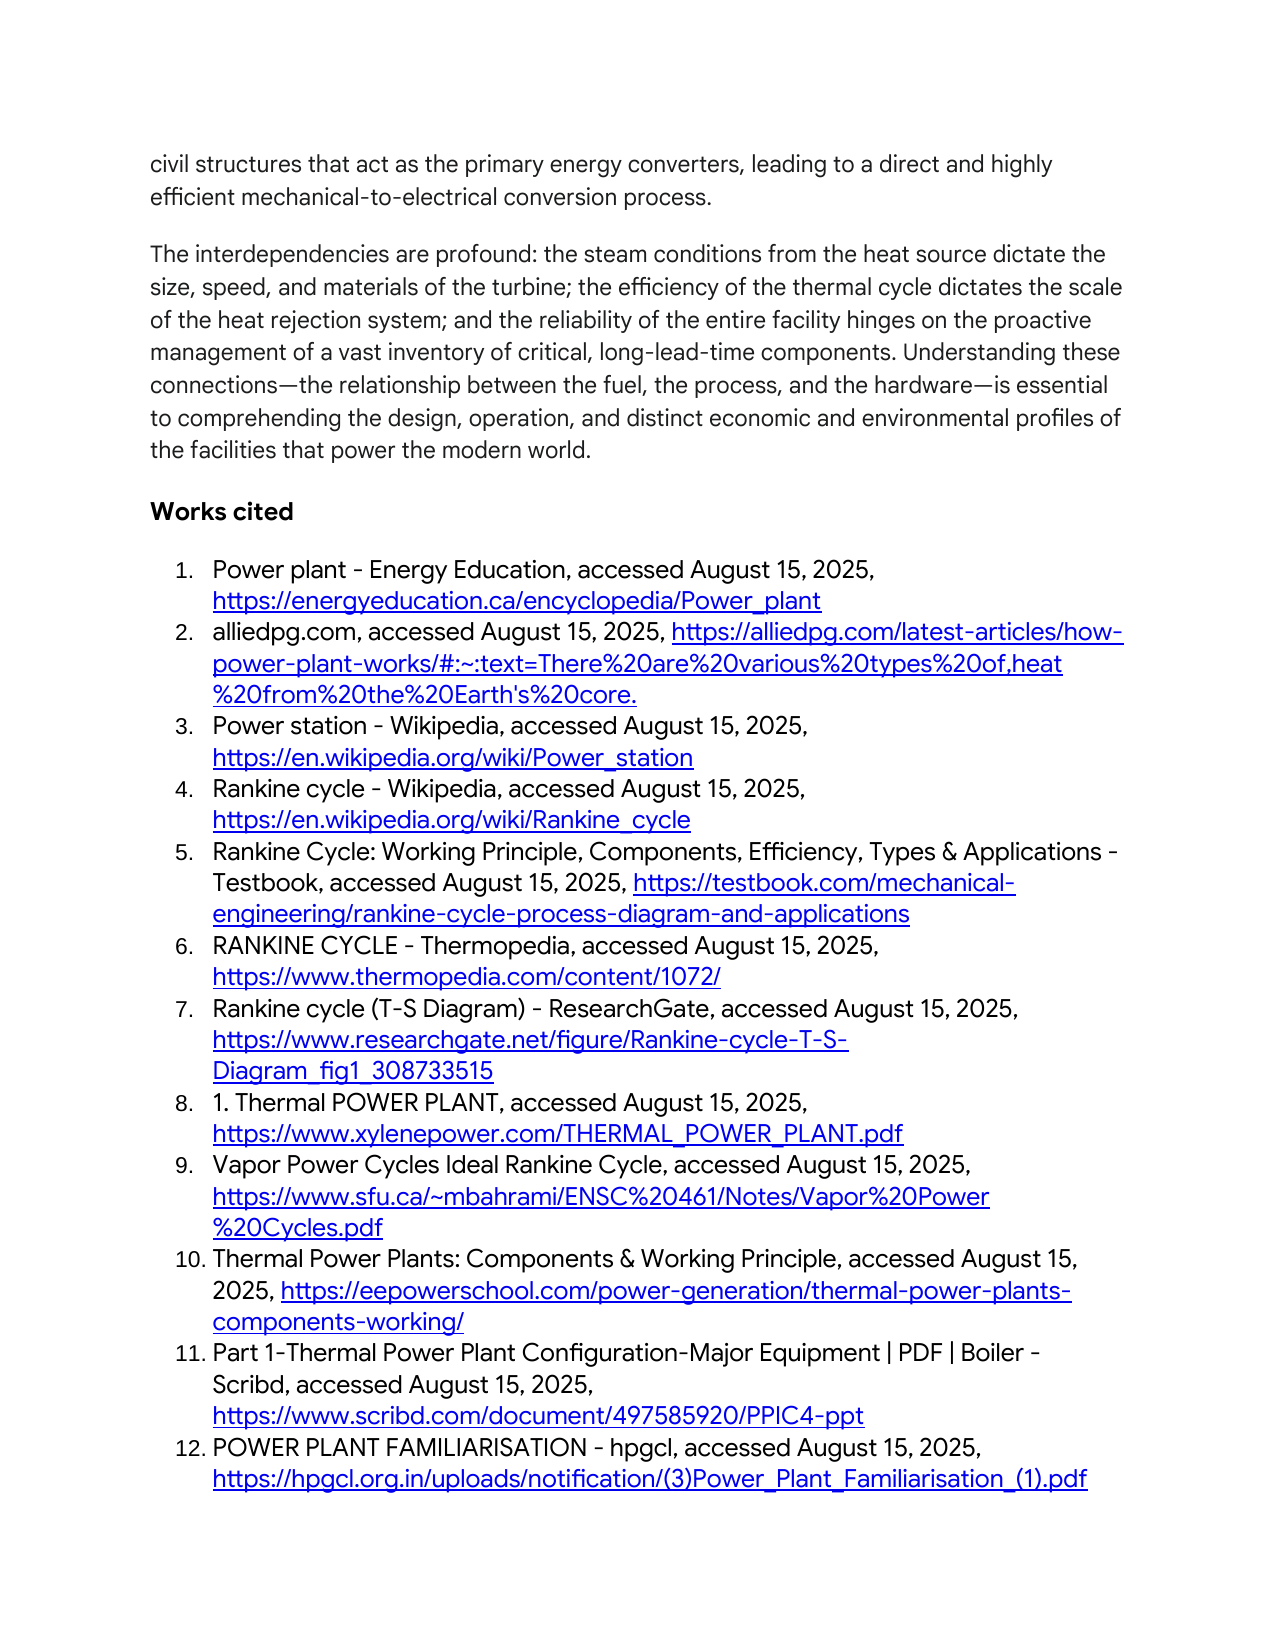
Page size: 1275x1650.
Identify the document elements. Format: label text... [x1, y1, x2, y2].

list Thermal Power Plants: Components & Working Principle, accessed August 15, 2025, https://eepowerschool.com/power-generation/thermal-power-plants-components-working/ [175, 1244, 1125, 1338]
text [150, 150, 1125, 211]
text The interdependencies are profound: the steam conditions from the heat source dictate the size, speed, and materials of the turbine; the efficiency of the thermal cycle dictates the scale of the heat rejection system; and the reliability of the entire facility hinges on the proactive management of a vast inventory of critical, long-lead-time components. Understanding these connections—the relationship between the fuel, the process, and the hardware—is essential to comprehending the design, operation, and distinct economic and environmental profiles of the facilities that power the modern world. [150, 240, 1125, 465]
list alliedpg.com, accessed August 15, 2025, https://alliedpg.com/latest-articles/how-power-plant-works/#:~:text=There%20are%20various%20types%20of,heat%20from%20the%20Earth's%20core. [175, 617, 1125, 711]
list Part 1-Thermal Power Plant Configuration-Major Equipment | PDF | Boiler - Scribd, accessed August 15, 2025, https://www.scribd.com/document/497585920/PPIC4-ppt [175, 1338, 1125, 1432]
list POWER PLANT FAMILIARISATION - hpgcl, accessed August 15, 2025, https://hpgcl.org.in/uploads/notification/(3)Power_Plant_Familiarisation_(1).pdf [175, 1432, 1125, 1494]
list 1. Thermal POWER PLANT, accessed August 15, 2025, https://www.xylenepower.com/THERMAL_POWER_PLANT.pdf [175, 1087, 1125, 1149]
list Vapor Power Cycles Ideal Rankine Cycle, accessed August 15, 2025, https://www.sfu.ca/~mbahrami/ENSC%20461/Notes/Vapor%20Power%20Cycles.pdf [175, 1149, 1125, 1244]
list Power station - Wikipedia, accessed August 15, 2025, https://en.wikipedia.org/wiki/Power_station [175, 711, 1125, 773]
list Rankine cycle - Wikipedia, accessed August 15, 2025, https://en.wikipedia.org/wiki/Rankine_cycle [175, 773, 1125, 836]
list Power plant - Energy Education, accessed August 15, 2025, https://energyeducation.ca/encyclopedia/Power_plant [175, 554, 1125, 617]
subtitle Works cited [150, 496, 1125, 527]
list Rankine Cycle: Working Principle, Components, Efficiency, Types & Applications - Testbook, accessed August 15, 2025, https://testbook.com/mechanical-engineering/rankine-cycle-process-diagram-and-applications [175, 836, 1125, 930]
list RANKINE CYCLE - Thermopedia, accessed August 15, 2025, https://www.thermopedia.com/content/1072/ [175, 930, 1125, 993]
list Rankine cycle (T-S Diagram) - ResearchGate, accessed August 15, 2025, https://www.researchgate.net/figure/Rankine-cycle-T-S-Diagram_fig1_308733515 [175, 993, 1125, 1087]
